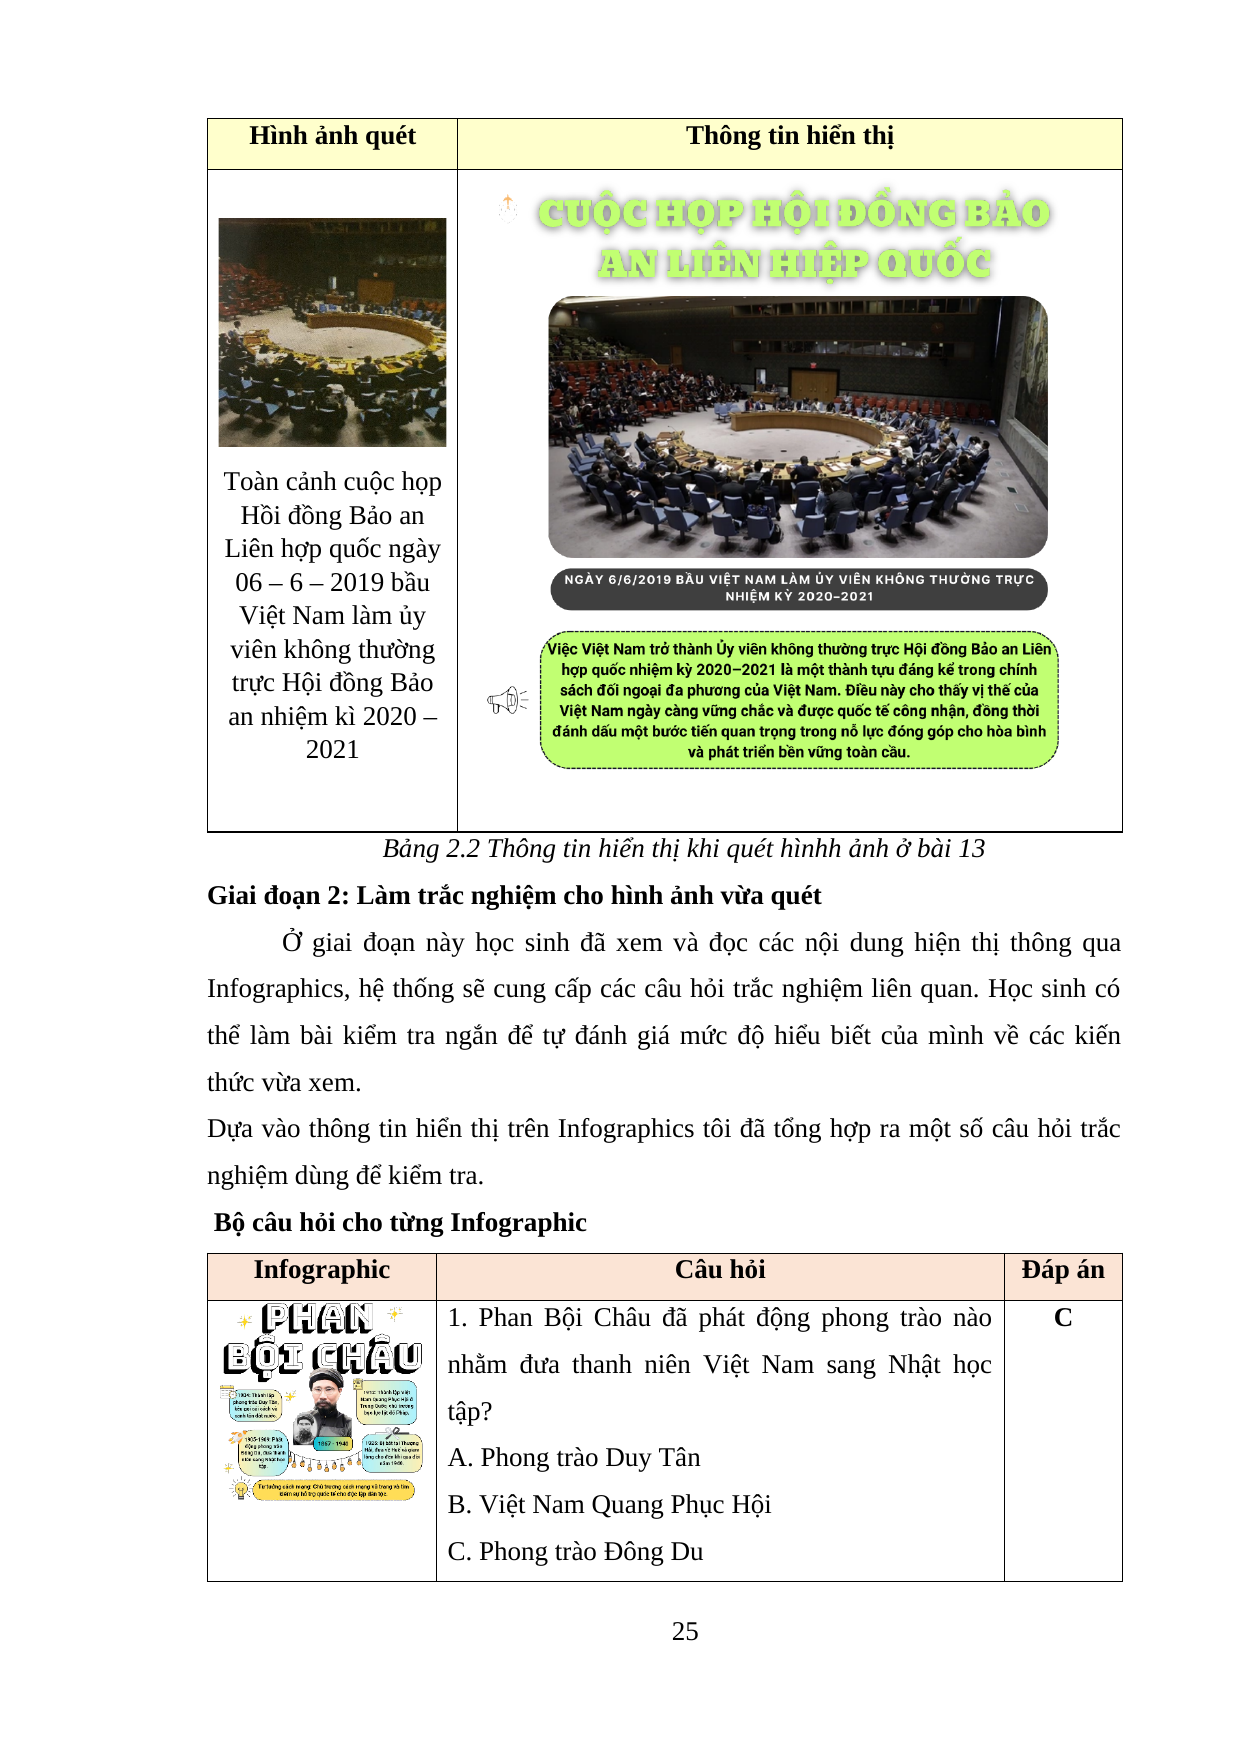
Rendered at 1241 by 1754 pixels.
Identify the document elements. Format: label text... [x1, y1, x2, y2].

table_header Đáp án [1005, 1254, 1122, 1300]
text Giai đoạn 2: Làm trắc nghiệm cho hình ảnh vừa quét [207, 879, 1122, 910]
table_cell Toàn cảnh cuộc họp Hồi đồng Bảo an Liên hợp quốc ngày 06 – 6 – 2019 bầu Việt Nam làm ủy viên không thường trực Hội đồng Bảo an nhiệm kì 2020 – 2021 [208, 170, 457, 831]
text Bộ câu hỏi cho từng Infographic [207, 1206, 1122, 1237]
table_header Câu hỏi [437, 1254, 1004, 1300]
picture [218, 1301, 425, 1508]
table_header Infographic [208, 1254, 436, 1300]
table_cell [208, 1301, 436, 1581]
picture [469, 170, 1112, 813]
picture [218, 218, 447, 447]
table_header Thông tin hiển thị [458, 119, 1122, 169]
table_cell C [1005, 1301, 1122, 1581]
text Dựa vào thông tin hiển thị trên Infographics tôi đã tổng hợp ra một số câu hỏi trắc nghiệm dùng để kiểm tra. [207, 1112, 1122, 1190]
table_cell [458, 170, 1122, 831]
table_header Hình ảnh quét [208, 119, 457, 169]
text Ở giai đoạn này học sinh đã xem và đọc các nội dung hiện thị thông qua Infographics, hệ thống sẽ cung cấp các câu hỏi trắc nghiệm liên quan. Học sinh có thể làm bài kiểm tra ngắn để tự đánh giá mức độ hiểu biết của mình về các kiến thức vừa xem. [207, 926, 1122, 1097]
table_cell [437, 1301, 1004, 1581]
